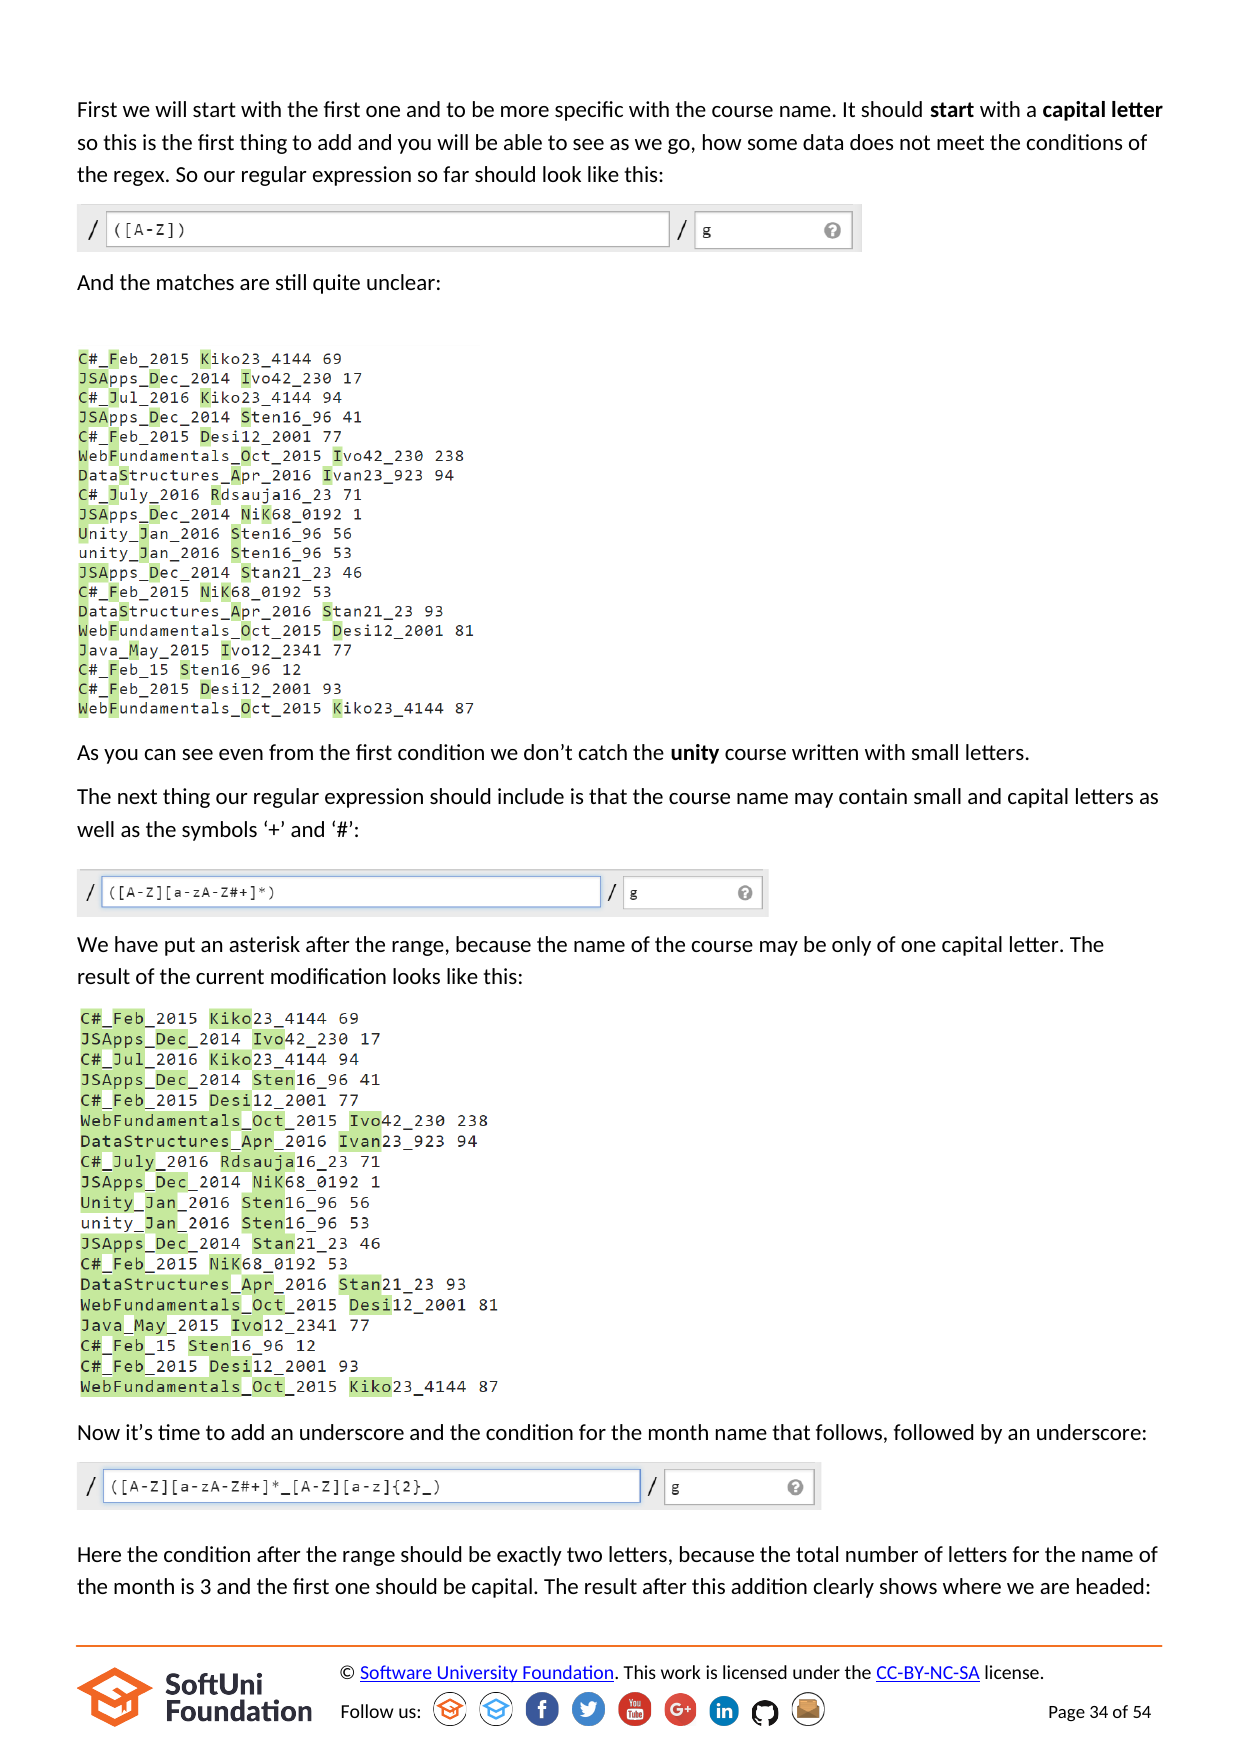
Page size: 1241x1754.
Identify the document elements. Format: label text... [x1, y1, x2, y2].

picture [730, 1696, 739, 1705]
picture [723, 1708, 732, 1717]
picture [433, 1692, 467, 1726]
picture [76, 1006, 509, 1401]
text The next thing our regular expression should include is that the course name may contain small and capital letters as well as the symbols ‘+’ and ‘#’: [77, 782, 1163, 843]
picture [525, 1692, 559, 1726]
picture [618, 1692, 652, 1726]
picture [709, 1696, 718, 1705]
text As you can see even from the first condition we don’t catch the unity course written with small letters. [77, 738, 1163, 766]
text And the matches are still quite unclear: [77, 268, 1163, 296]
picture [76, 869, 769, 917]
picture [730, 1717, 739, 1726]
picture [76, 1462, 822, 1510]
text First we will start with the first one and to be more specific with the course name. It should start with a capital letter so this is the first thing to add and you will be able to see as we go, how some data does not meet the conditions of the regex. So our regular expression so far should look like this: [77, 95, 1163, 188]
picture [76, 1667, 312, 1727]
picture [76, 204, 862, 252]
picture [791, 1692, 825, 1726]
picture [752, 1700, 779, 1726]
text Here the condition after the range should be exactly two letters, because the total number of letters for the name of the month is 3 and the first one should be capital. The result after this addition clearly shows where we are headed: [77, 1540, 1163, 1600]
picture [664, 1693, 697, 1726]
picture [76, 345, 480, 722]
picture [709, 1717, 718, 1726]
picture [479, 1692, 513, 1726]
picture [572, 1692, 605, 1726]
text We have put an asterisk after the range, because the name of the course may be only of one capital letter. The result of the current modification looks like this: [77, 859, 1163, 990]
